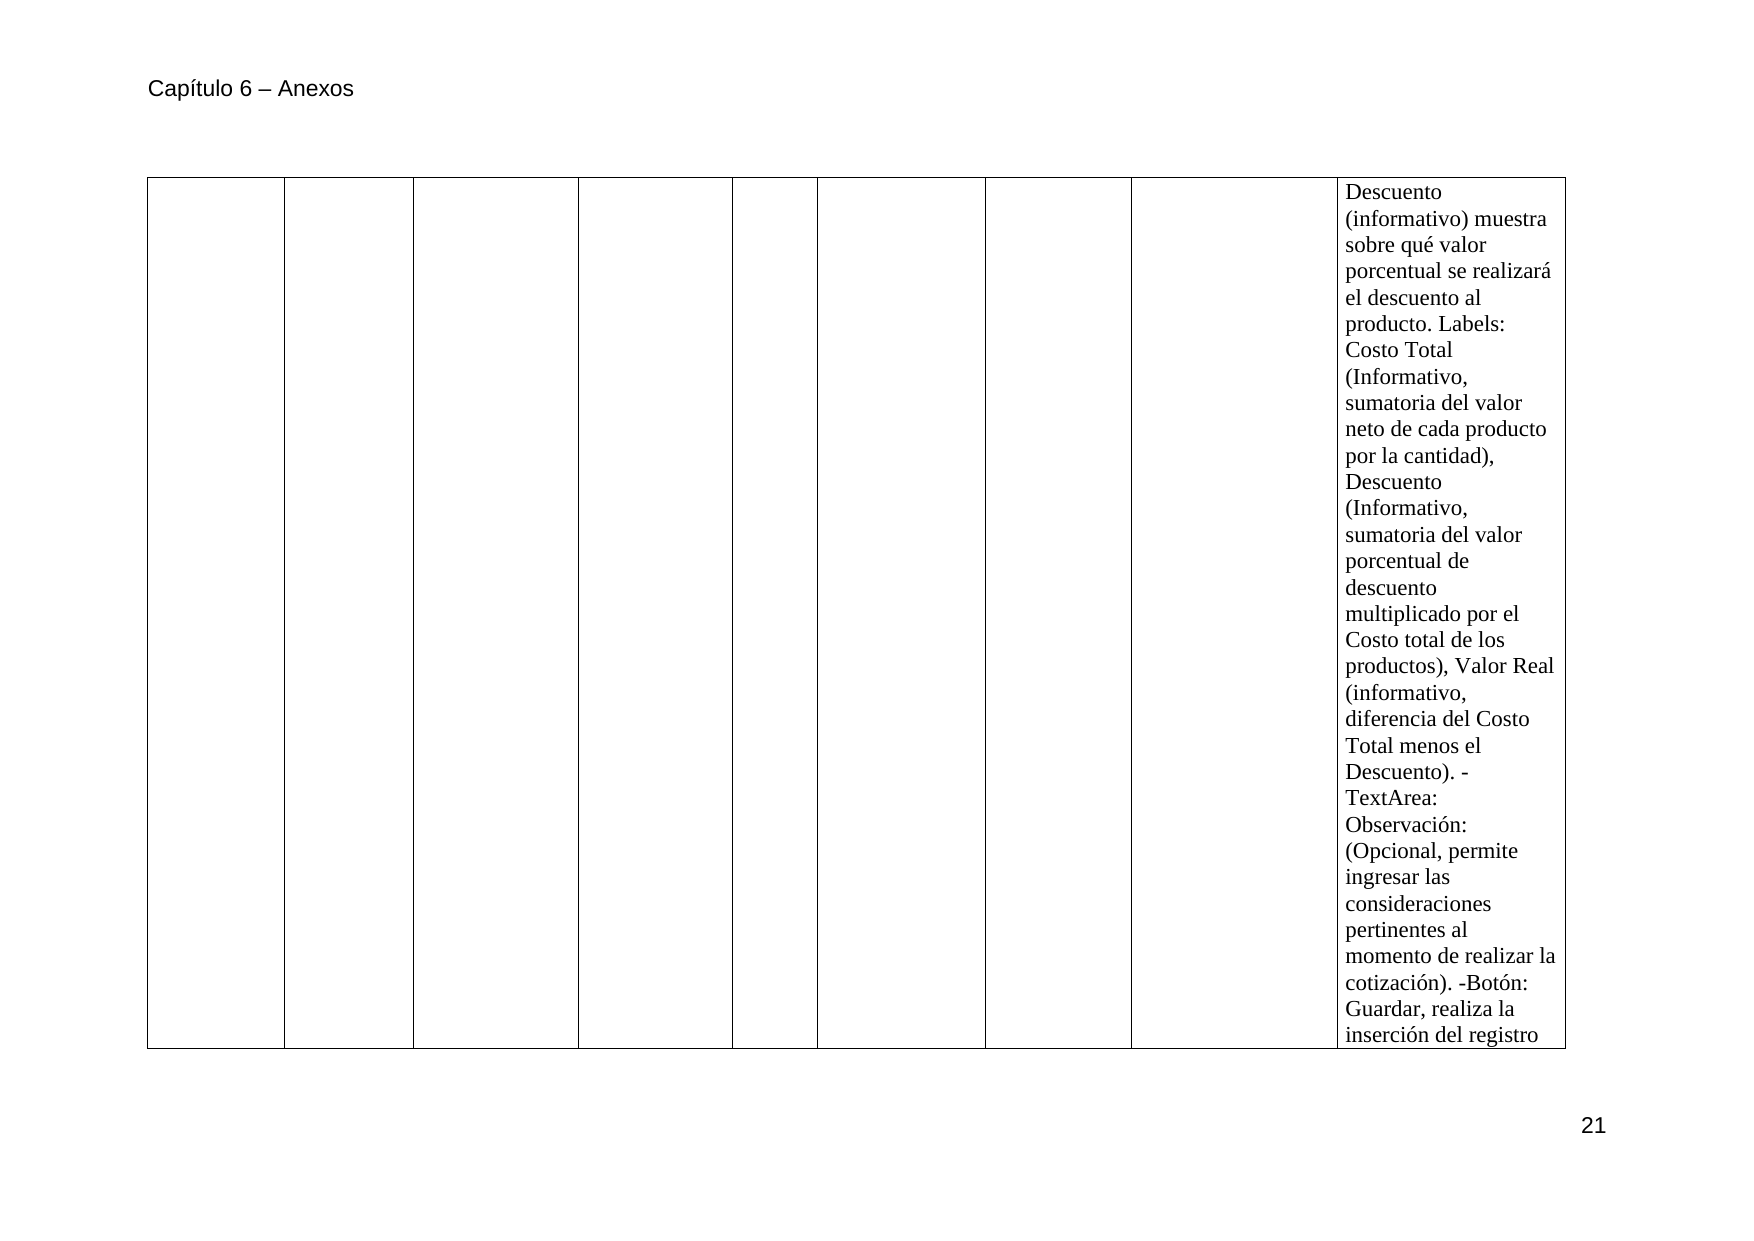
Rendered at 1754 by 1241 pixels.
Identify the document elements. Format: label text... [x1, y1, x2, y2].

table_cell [986, 178, 1131, 1048]
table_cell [818, 178, 985, 1048]
table_cell 3 [733, 178, 817, 1048]
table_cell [1132, 178, 1337, 1048]
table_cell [1338, 178, 1565, 1048]
